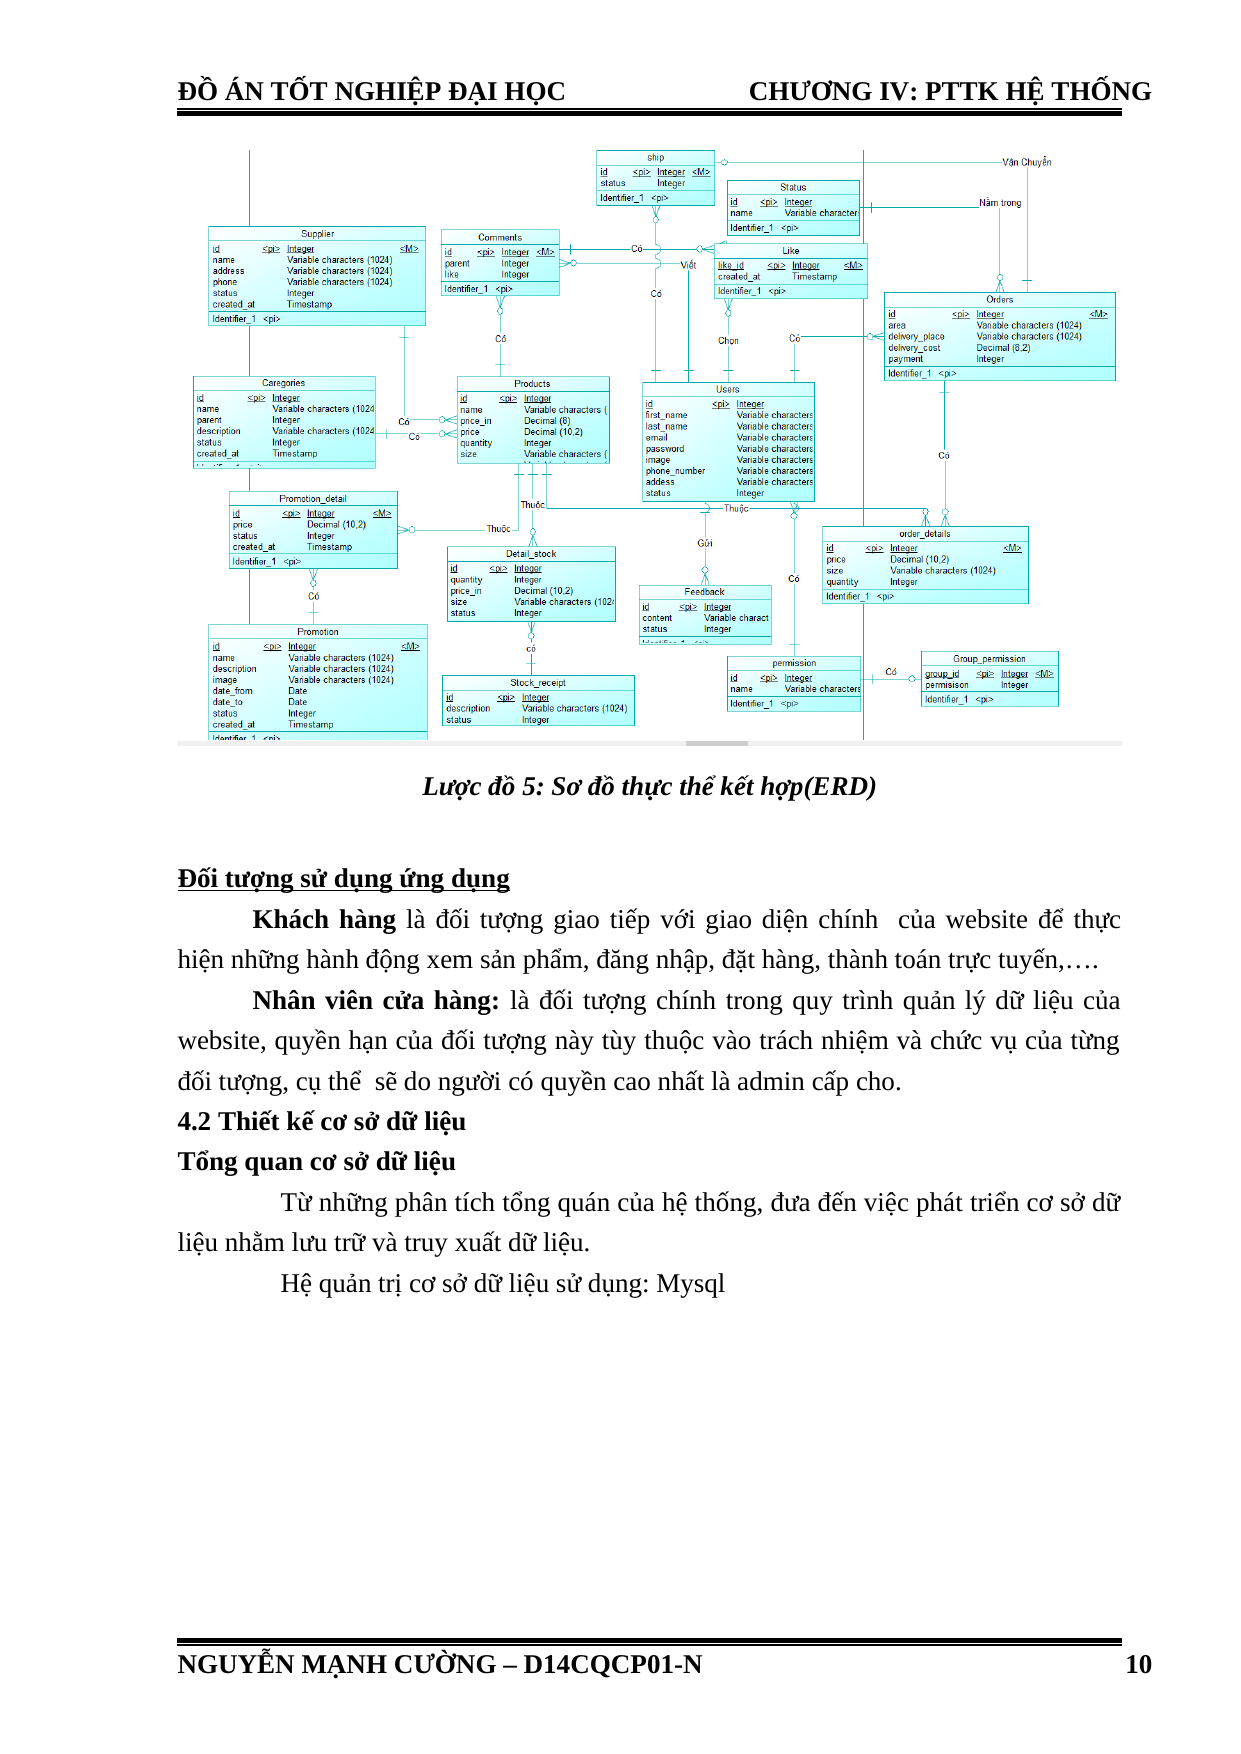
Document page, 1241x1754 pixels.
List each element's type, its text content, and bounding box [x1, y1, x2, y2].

text Hệ quản trị cơ sở dữ liệu sử dụng: Mysql [177, 1267, 1047, 1298]
picture [177, 150, 1123, 746]
text Đối tượng sử dụng ứng dụng [177, 862, 1122, 894]
text Nhân viên cửa hàng: là đối tượng chính trong quy trình quản lý dữ liệu của website, quyền hạn của đối tượng này tùy thuộc vào trách nhiệm và chức vụ của từng đối tượng, cụ thể sẽ do người có quyền cao nhất là admin cấp cho. [177, 984, 1122, 1096]
subtitle 4.2 Thiết kế cơ sở dữ liệu [177, 1105, 1122, 1136]
text Tổng quan cơ sở dữ liệu [177, 1145, 1122, 1177]
text Khách hàng là đối tượng giao tiếp với giao diện chính của website để thực hiện những hành động xem sản phẩm, đăng nhập, đặt hàng, thành toán trực tuyến,…. [177, 903, 1122, 974]
text Từ những phân tích tổng quán của hệ thống, đưa đến việc phát triển cơ sở dữ liệu nhằm lưu trữ và truy xuất dữ liệu. [177, 1186, 1122, 1257]
